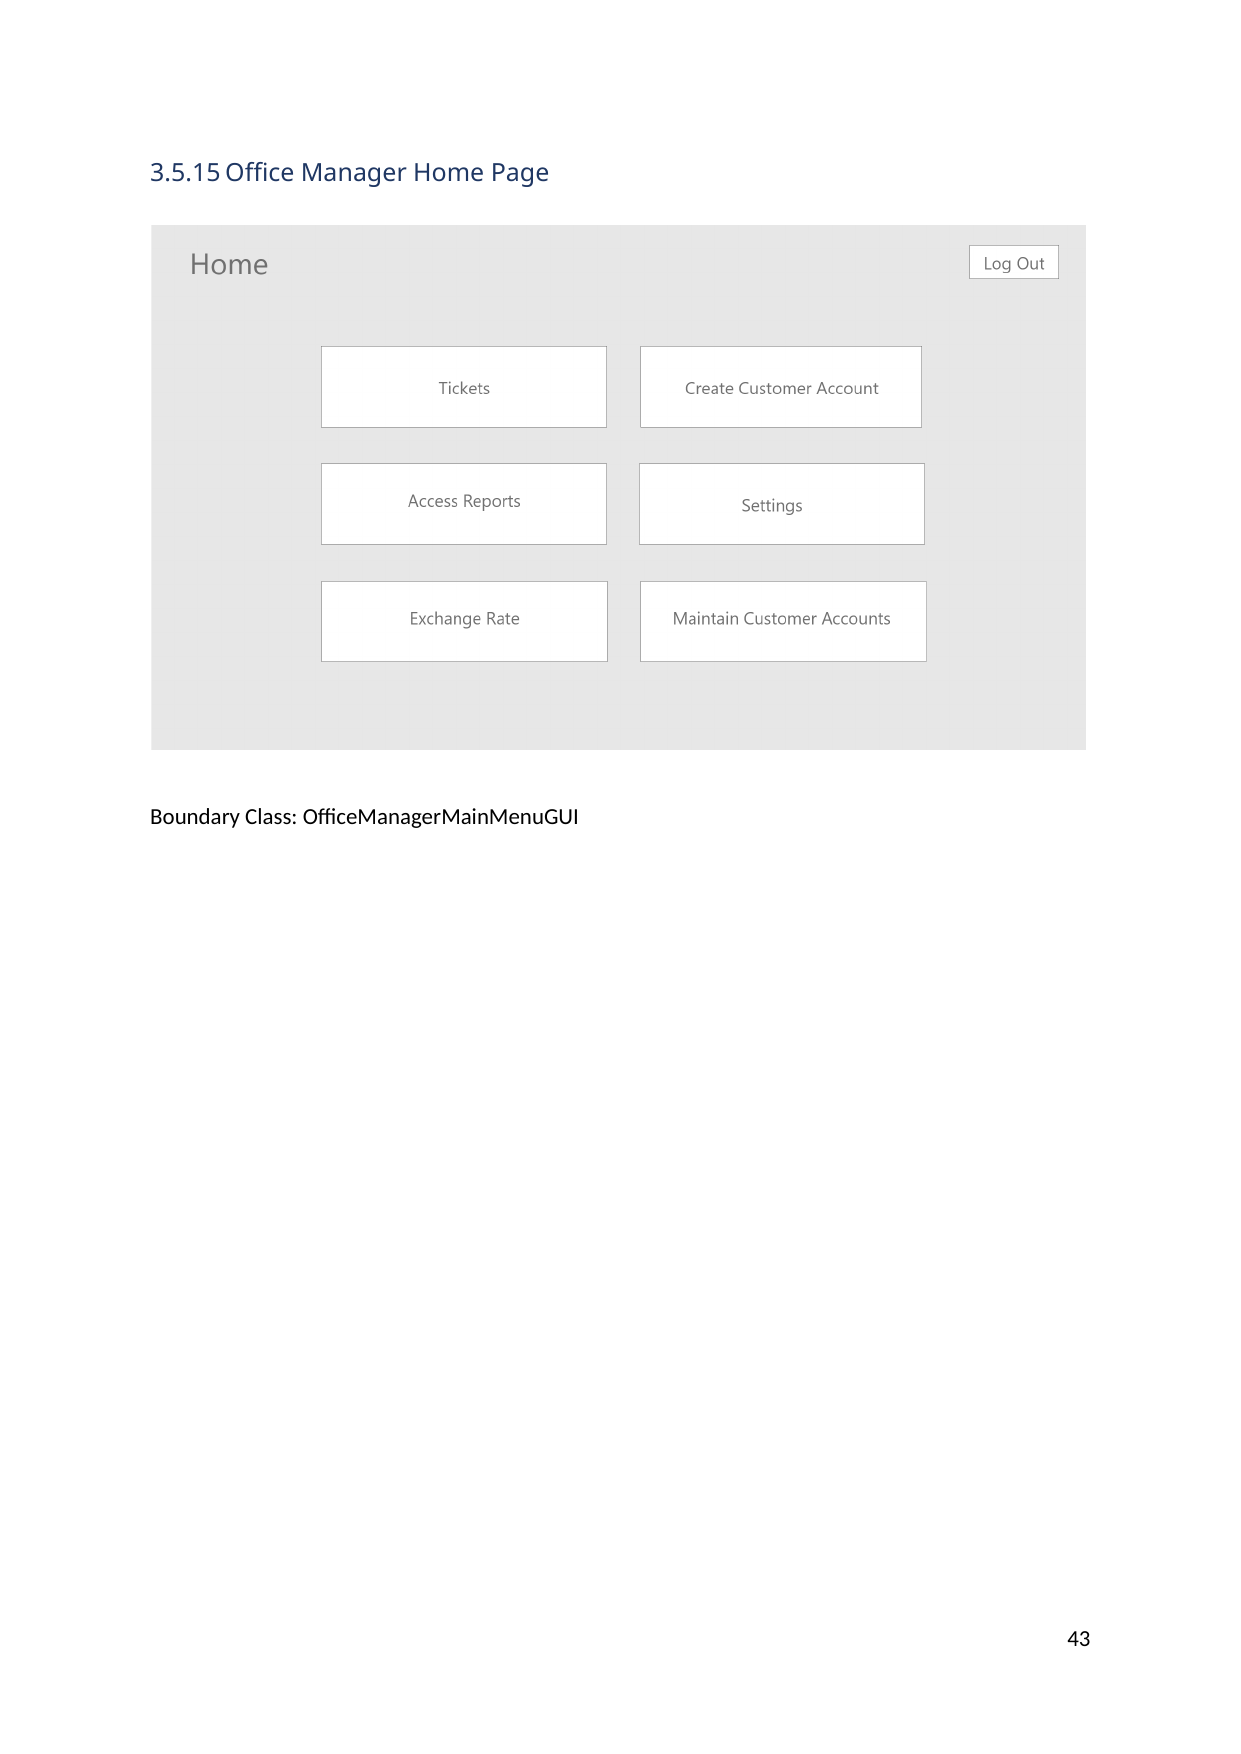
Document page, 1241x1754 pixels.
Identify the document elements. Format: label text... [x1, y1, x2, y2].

subtitle Office Manager Home Page [150, 154, 1090, 188]
picture [151, 225, 1085, 750]
